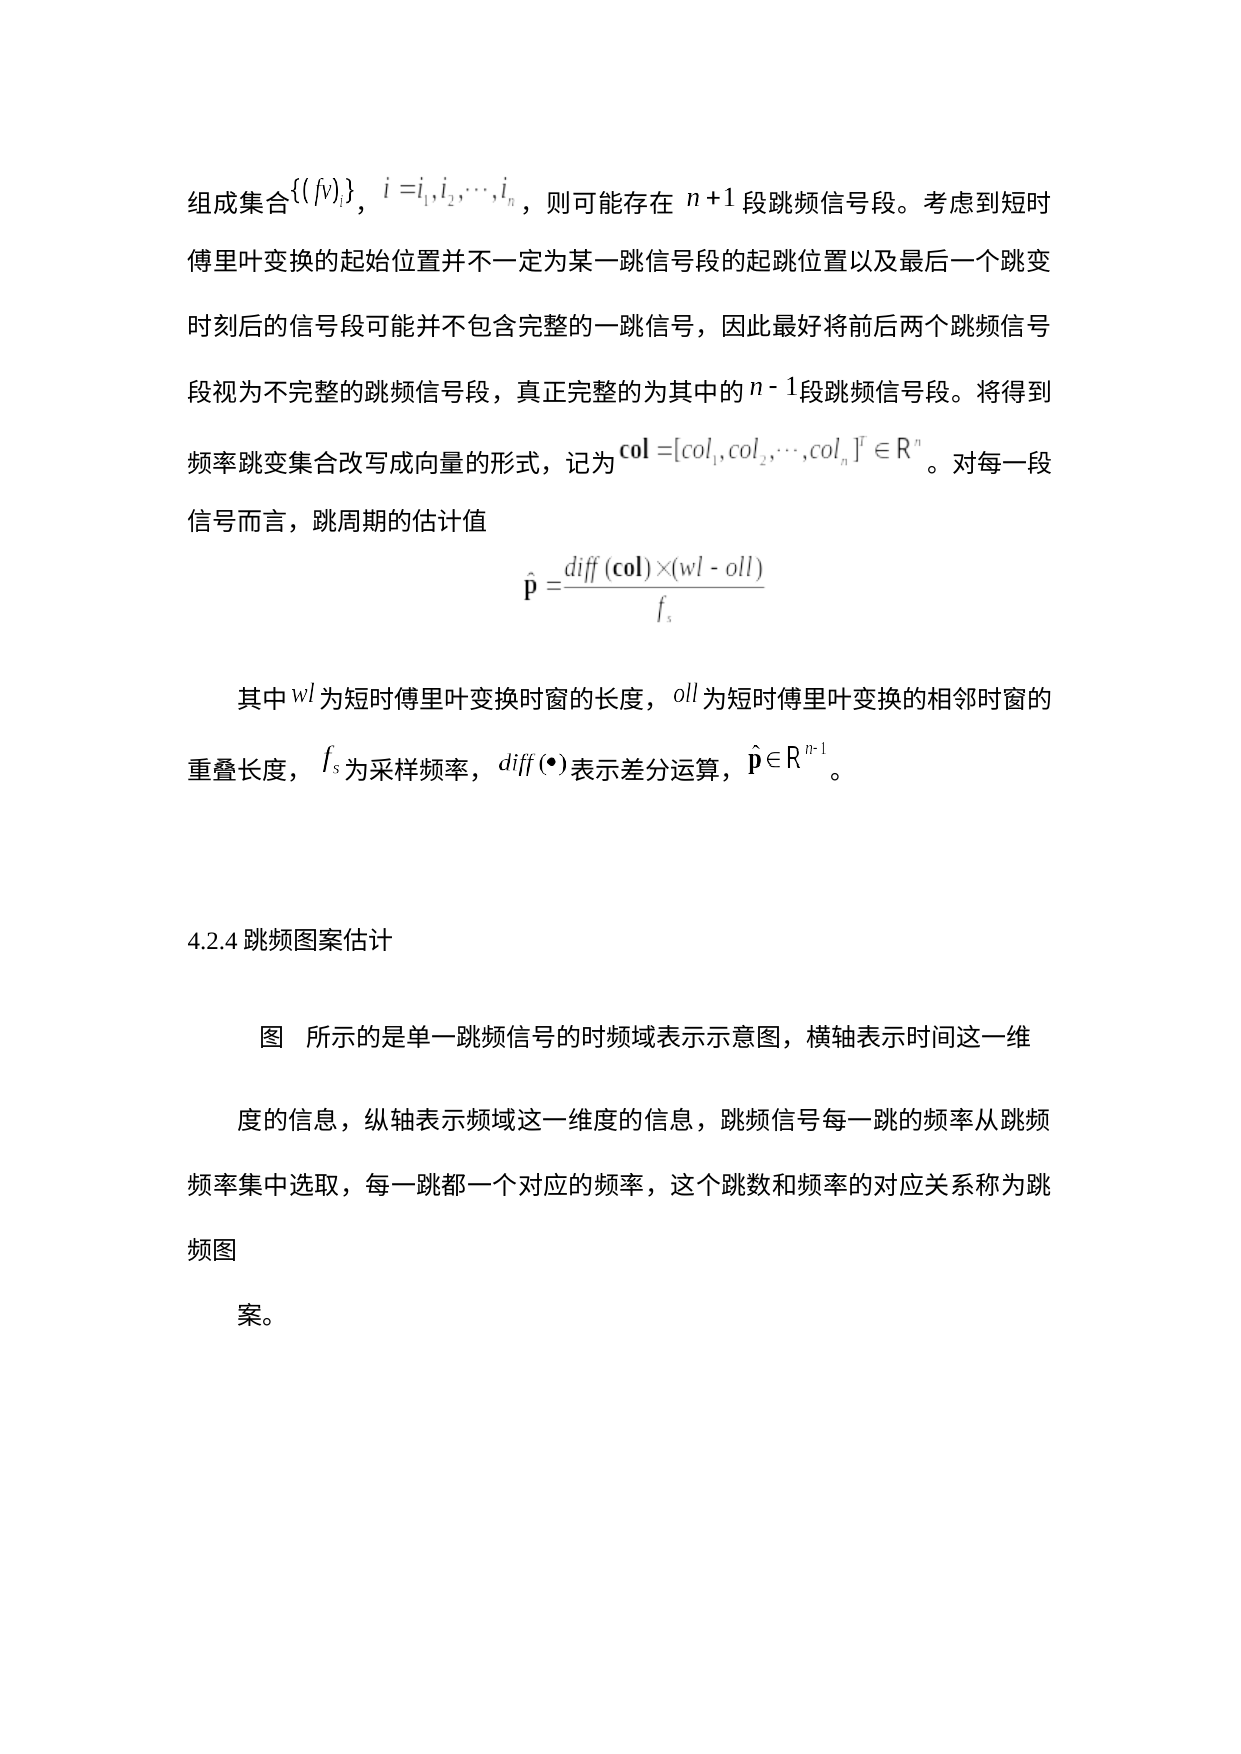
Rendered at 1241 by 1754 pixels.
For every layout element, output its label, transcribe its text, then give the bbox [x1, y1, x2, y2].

text 案。 [187, 1281, 1053, 1346]
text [187, 162, 1053, 552]
text 图 所示的是单一跳频信号的时频域表示示意图，横轴表示时间这一维 [187, 1003, 1053, 1068]
text 4.2.4 跳频图案估计 [187, 906, 1053, 971]
text 其中为短时傅里叶变换时窗的长度，为短时傅里叶变换的相邻时窗的重叠长度，为采样频率，表示差分运算，。 [187, 664, 1053, 794]
text 度的信息，纵轴表示频域这一维度的信息，跳频信号每一跳的频率从跳频频率集中选取，每一跳都一个对应的频率，这个跳数和频率的对应关系称为跳频图 [187, 1086, 1053, 1281]
